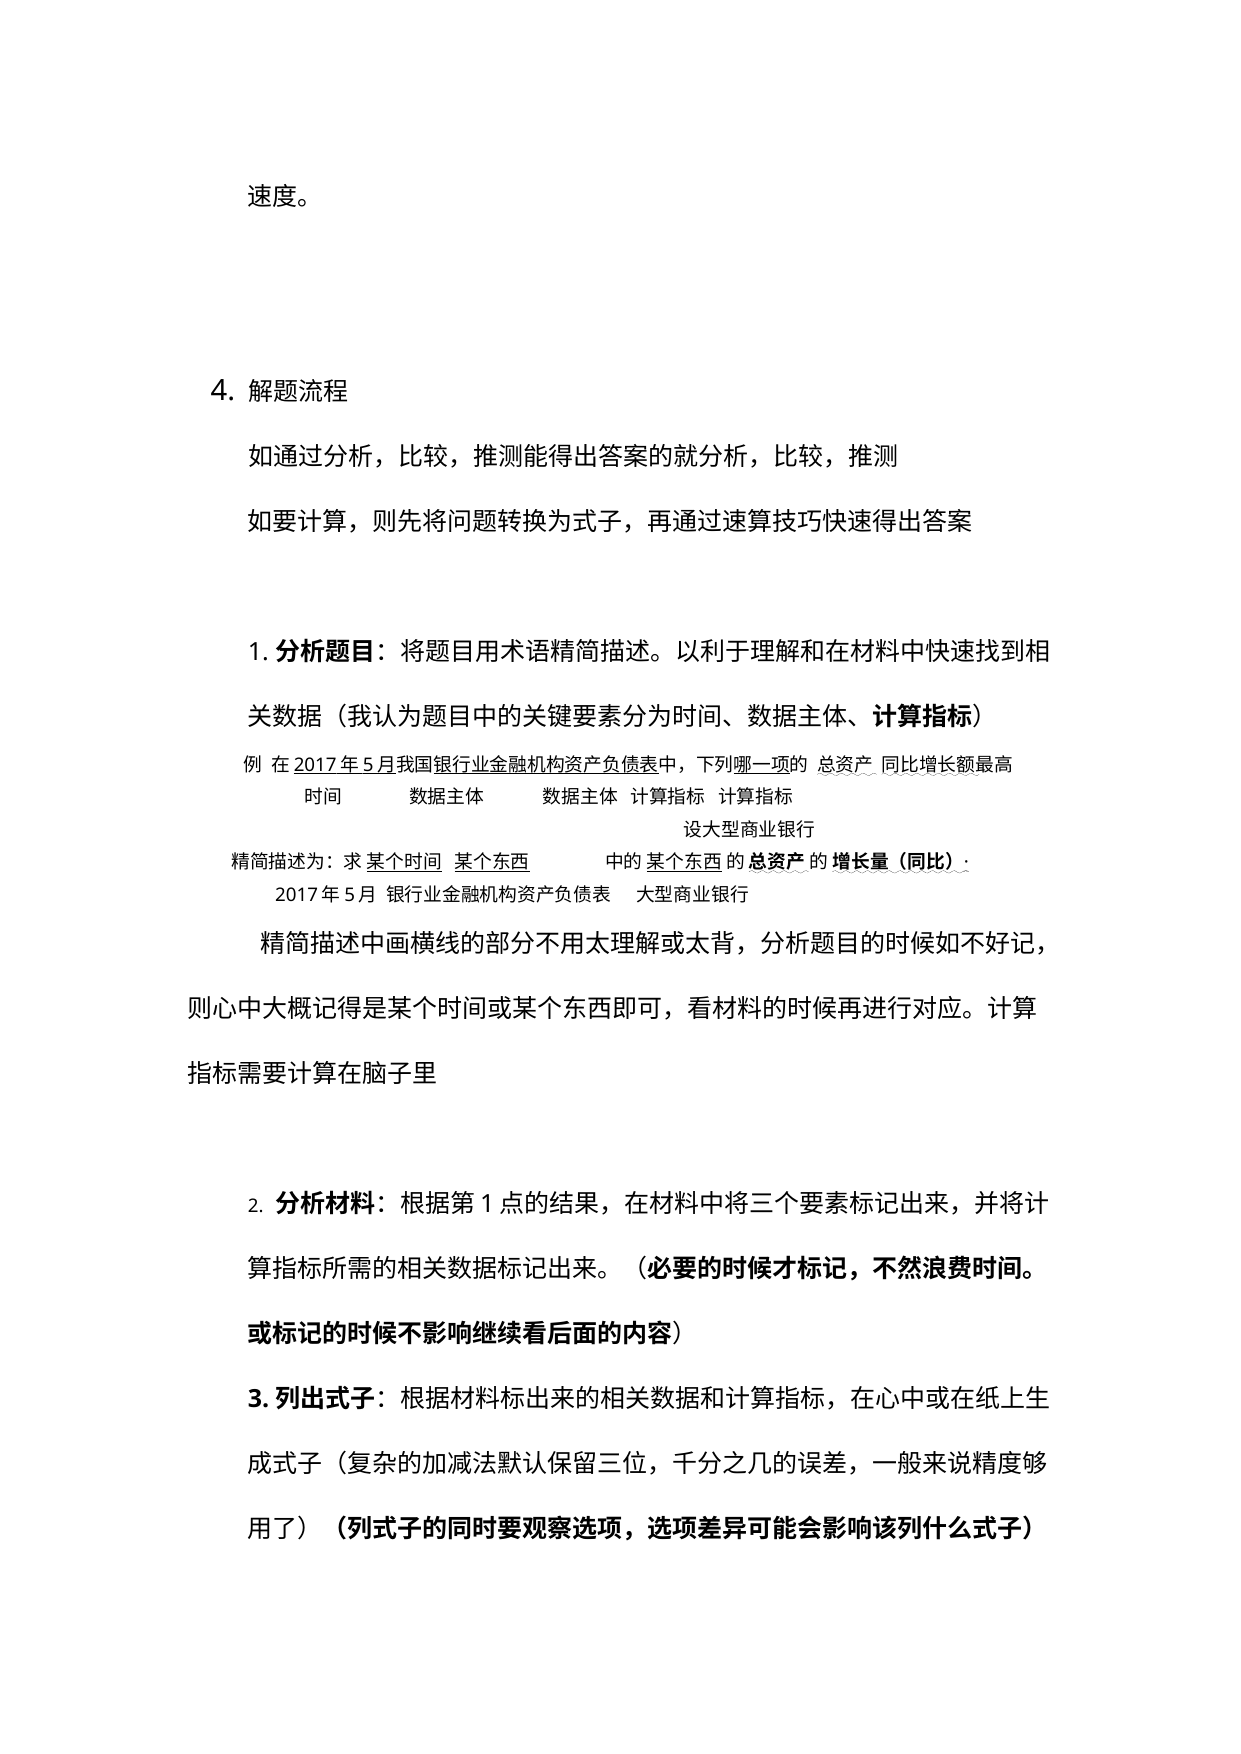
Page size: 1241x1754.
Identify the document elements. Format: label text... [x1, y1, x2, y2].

list 例 在2017年5月我国银行业金融机构资产负债表中，下列哪一项的 总资产 同比增长额最高 [187, 747, 1053, 779]
list 时间 数据主体 数据主体 计算指标 计算指标 [231, 779, 1053, 812]
list 精简描述中画横线的部分不用太理解或太背，分析题目的时候如不好记，则心中大概记得是某个时间或某个东西即可，看材料的时候再进行对应。计算指标需要计算在脑子里 [187, 909, 1053, 1104]
list 分析材料：根据第1点的结果，在材料中将三个要素标记出来，并将计算指标所需的相关数据标记出来。（必要的时候才标记，不然浪费时间。或标记的时候不影响继续看后面的内容） [248, 1169, 1053, 1364]
list 如通过分析，比较，推测能得出答案的就分析，比较，推测 [248, 422, 1053, 487]
list 设大型商业银行 [625, 812, 1053, 844]
list 列出式子：根据材料标出来的相关数据和计算指标，在心中或在纸上生成式子（复杂的加减法默认保留三位，千分之几的误差，一般来说精度够用了）（列式子的同时要观察选项，选项差异可能会影响该列什么式子） [248, 1364, 1053, 1559]
list 如要计算，则先将问题转换为式子，再通过速算技巧快速得出答案 [248, 487, 1053, 552]
list 解题流程 [210, 357, 1053, 422]
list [248, 162, 1053, 227]
list 分析题目：将题目用术语精简描述。以利于理解和在材料中快速找到相关数据（我认为题目中的关键要素分为时间、数据主体、计算指标） [248, 617, 1053, 747]
list 精简描述为：求 某个时间 某个东西 中的 某个东西 的 总资产 的 增长量（同比）· 2017年5月 银行业金融机构资产负债表 大型商业银行 [187, 844, 1053, 909]
